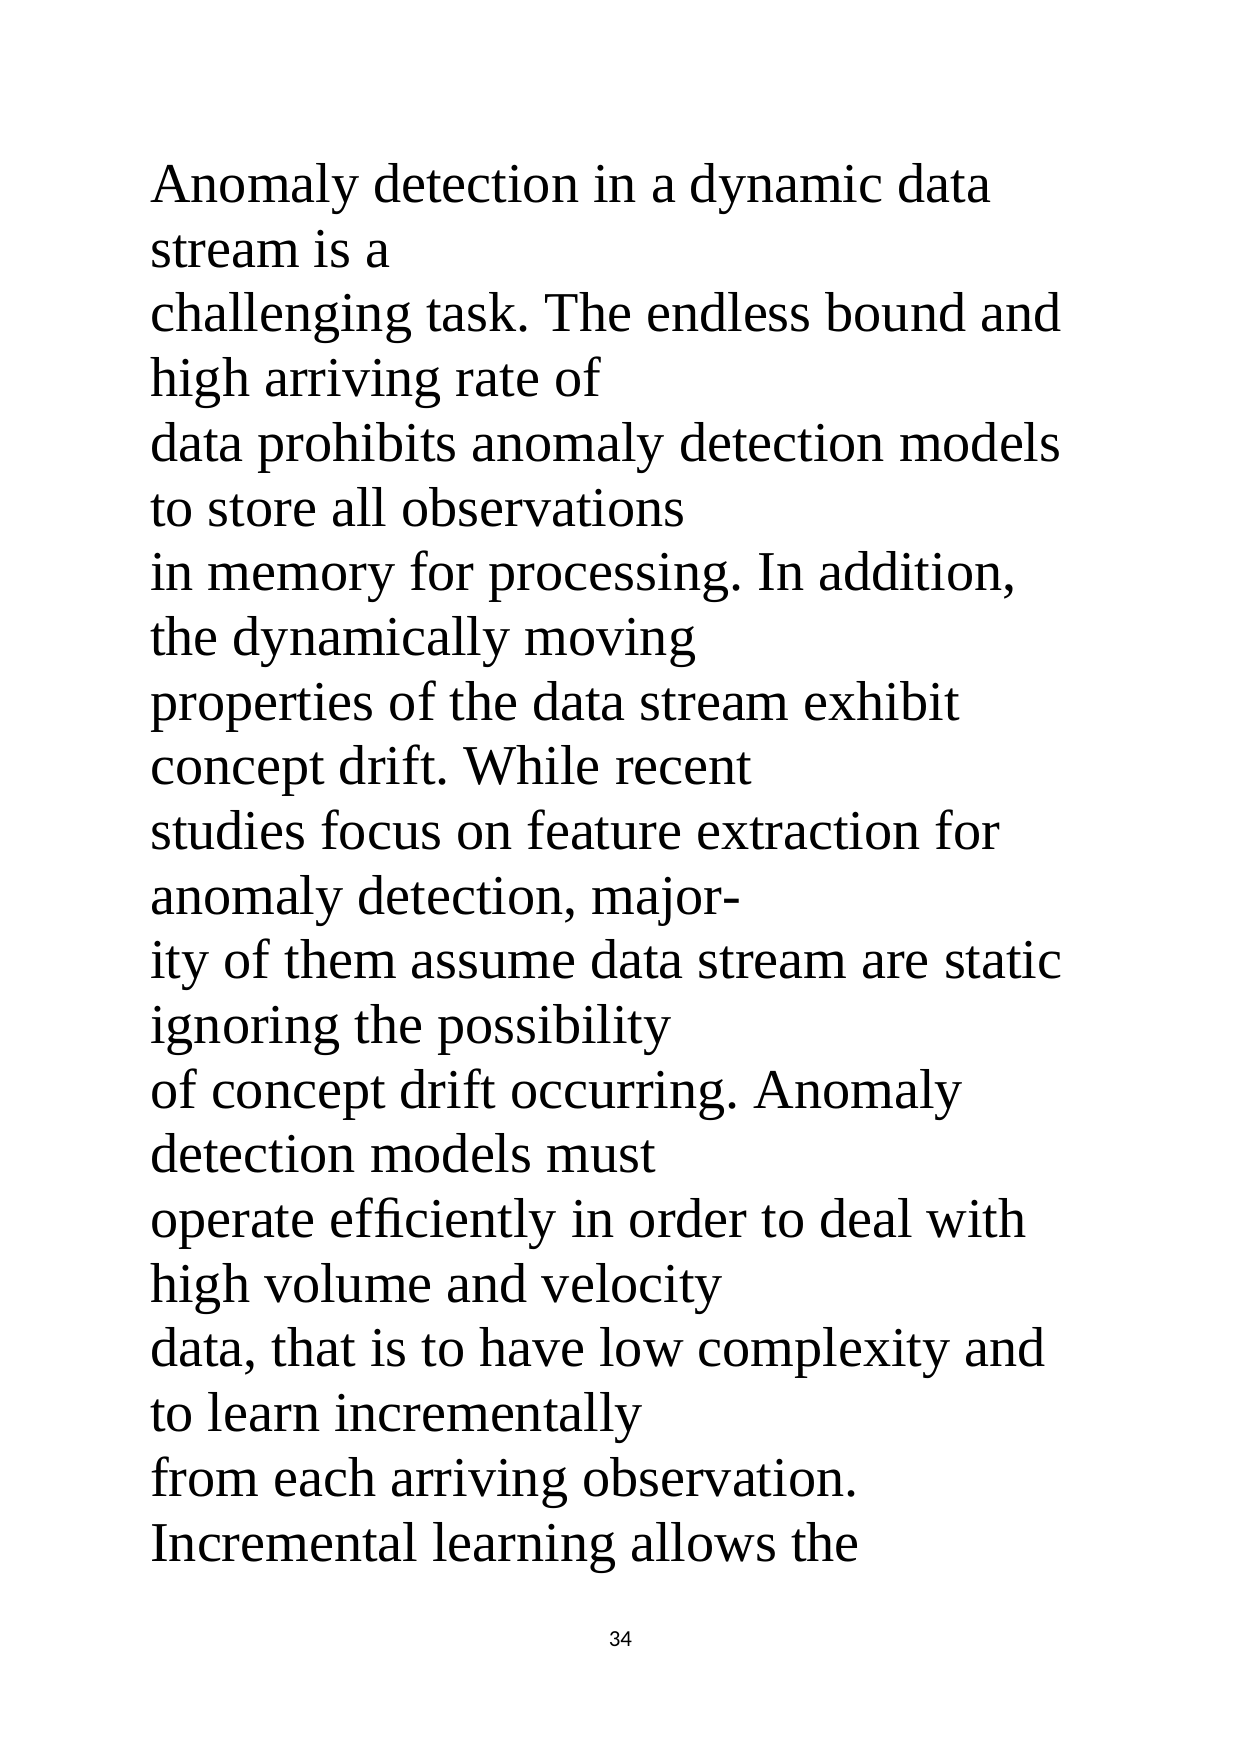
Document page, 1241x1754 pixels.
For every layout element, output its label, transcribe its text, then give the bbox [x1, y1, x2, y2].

text data prohibits anomaly detection models to store all observations [150, 409, 1090, 538]
text operate efﬁciently in order to deal with high volume and velocity [150, 1185, 1090, 1314]
text of concept drift occurring. Anomaly detection models must [150, 1056, 1090, 1185]
text properties of the data stream exhibit concept drift. While recent [150, 667, 1090, 797]
text challenging task. The endless bound and high arriving rate of [150, 279, 1090, 409]
text ity of them assume data stream are static ignoring the possibility [150, 926, 1090, 1056]
text studies focus on feature extraction for anomaly detection, major- [150, 797, 1090, 926]
text Anomaly detection in a dynamic data stream is a [150, 150, 1090, 279]
text data, that is to have low complexity and to learn incrementally [150, 1314, 1090, 1444]
text in memory for processing. In addition, the dynamically moving [150, 538, 1090, 667]
text from each arriving observation. Incremental learning allows the [150, 1444, 1090, 1573]
